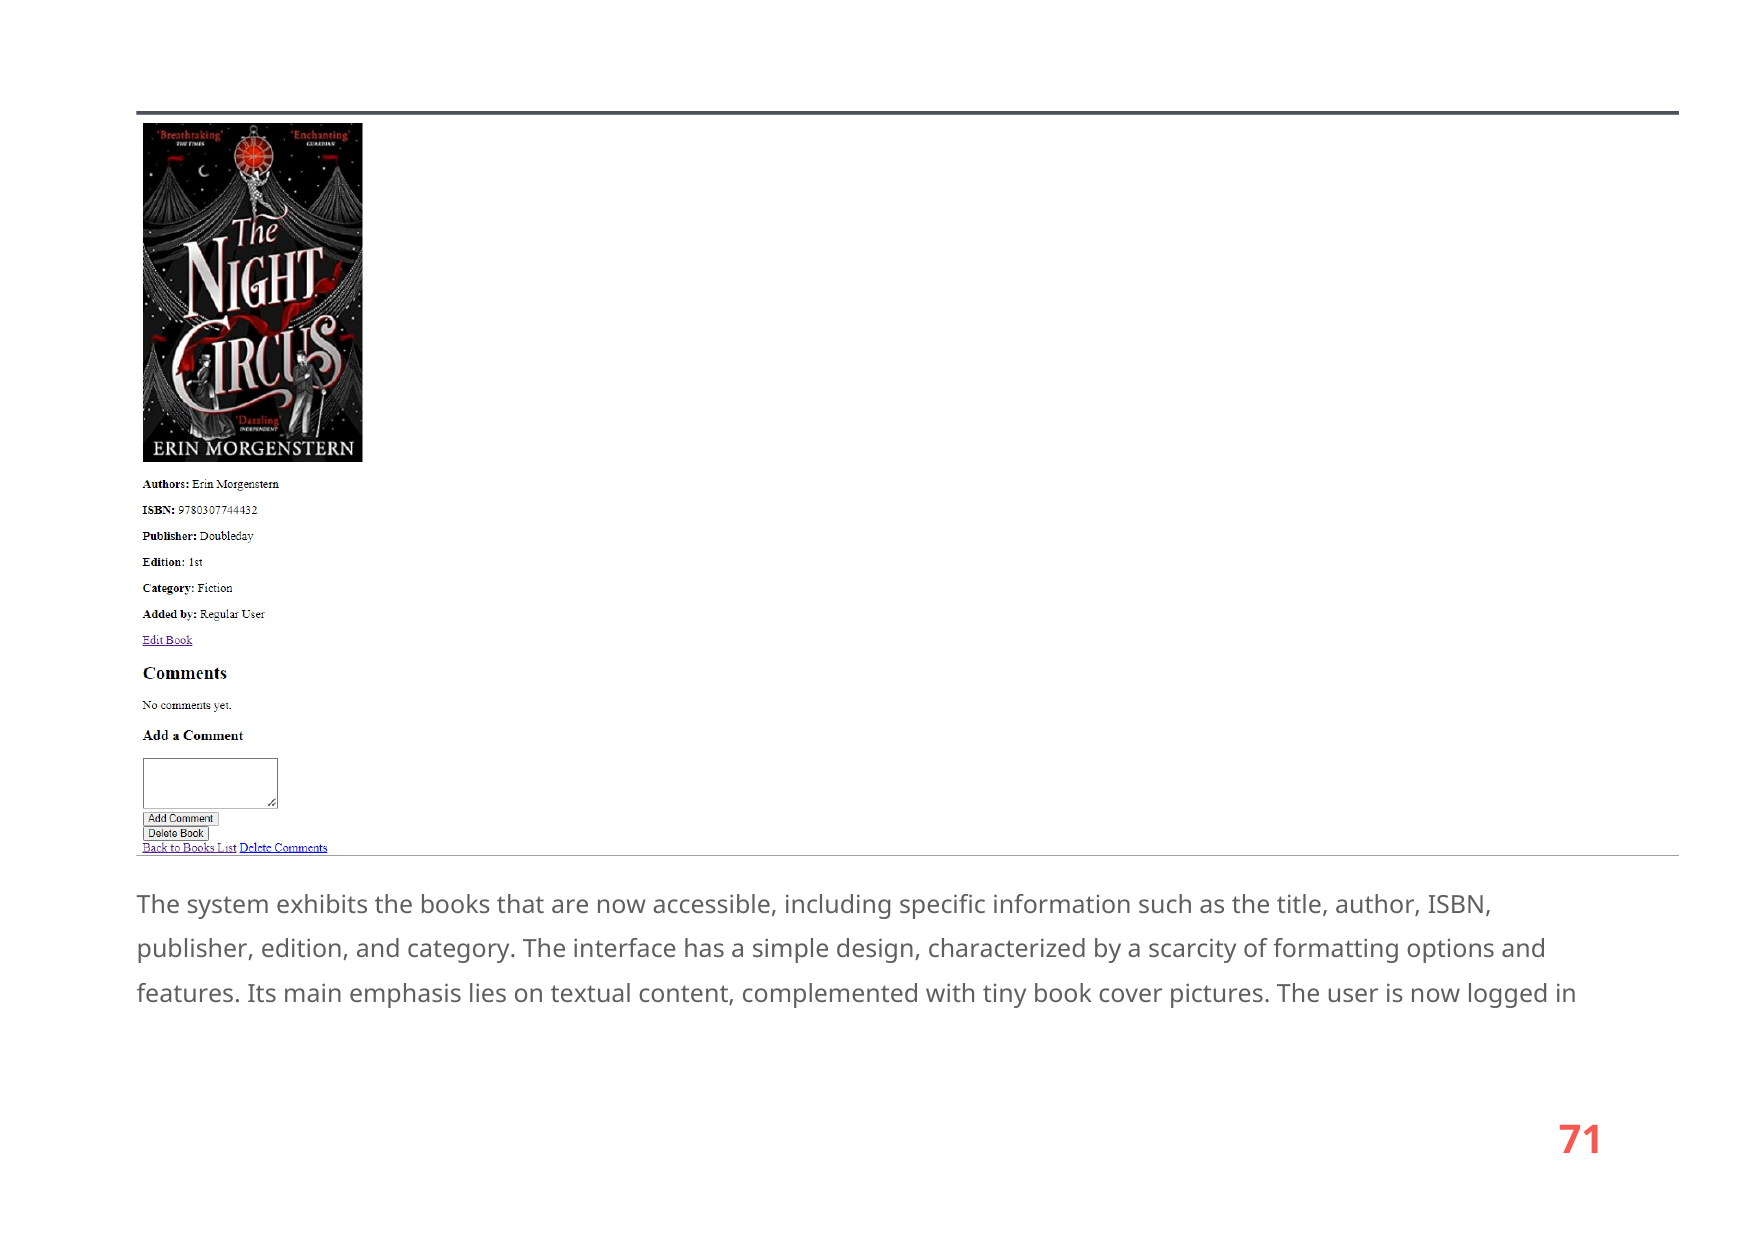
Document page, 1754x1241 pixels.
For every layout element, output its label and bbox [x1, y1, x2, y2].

picture [136, 111, 1679, 856]
text [136, 887, 1604, 1009]
